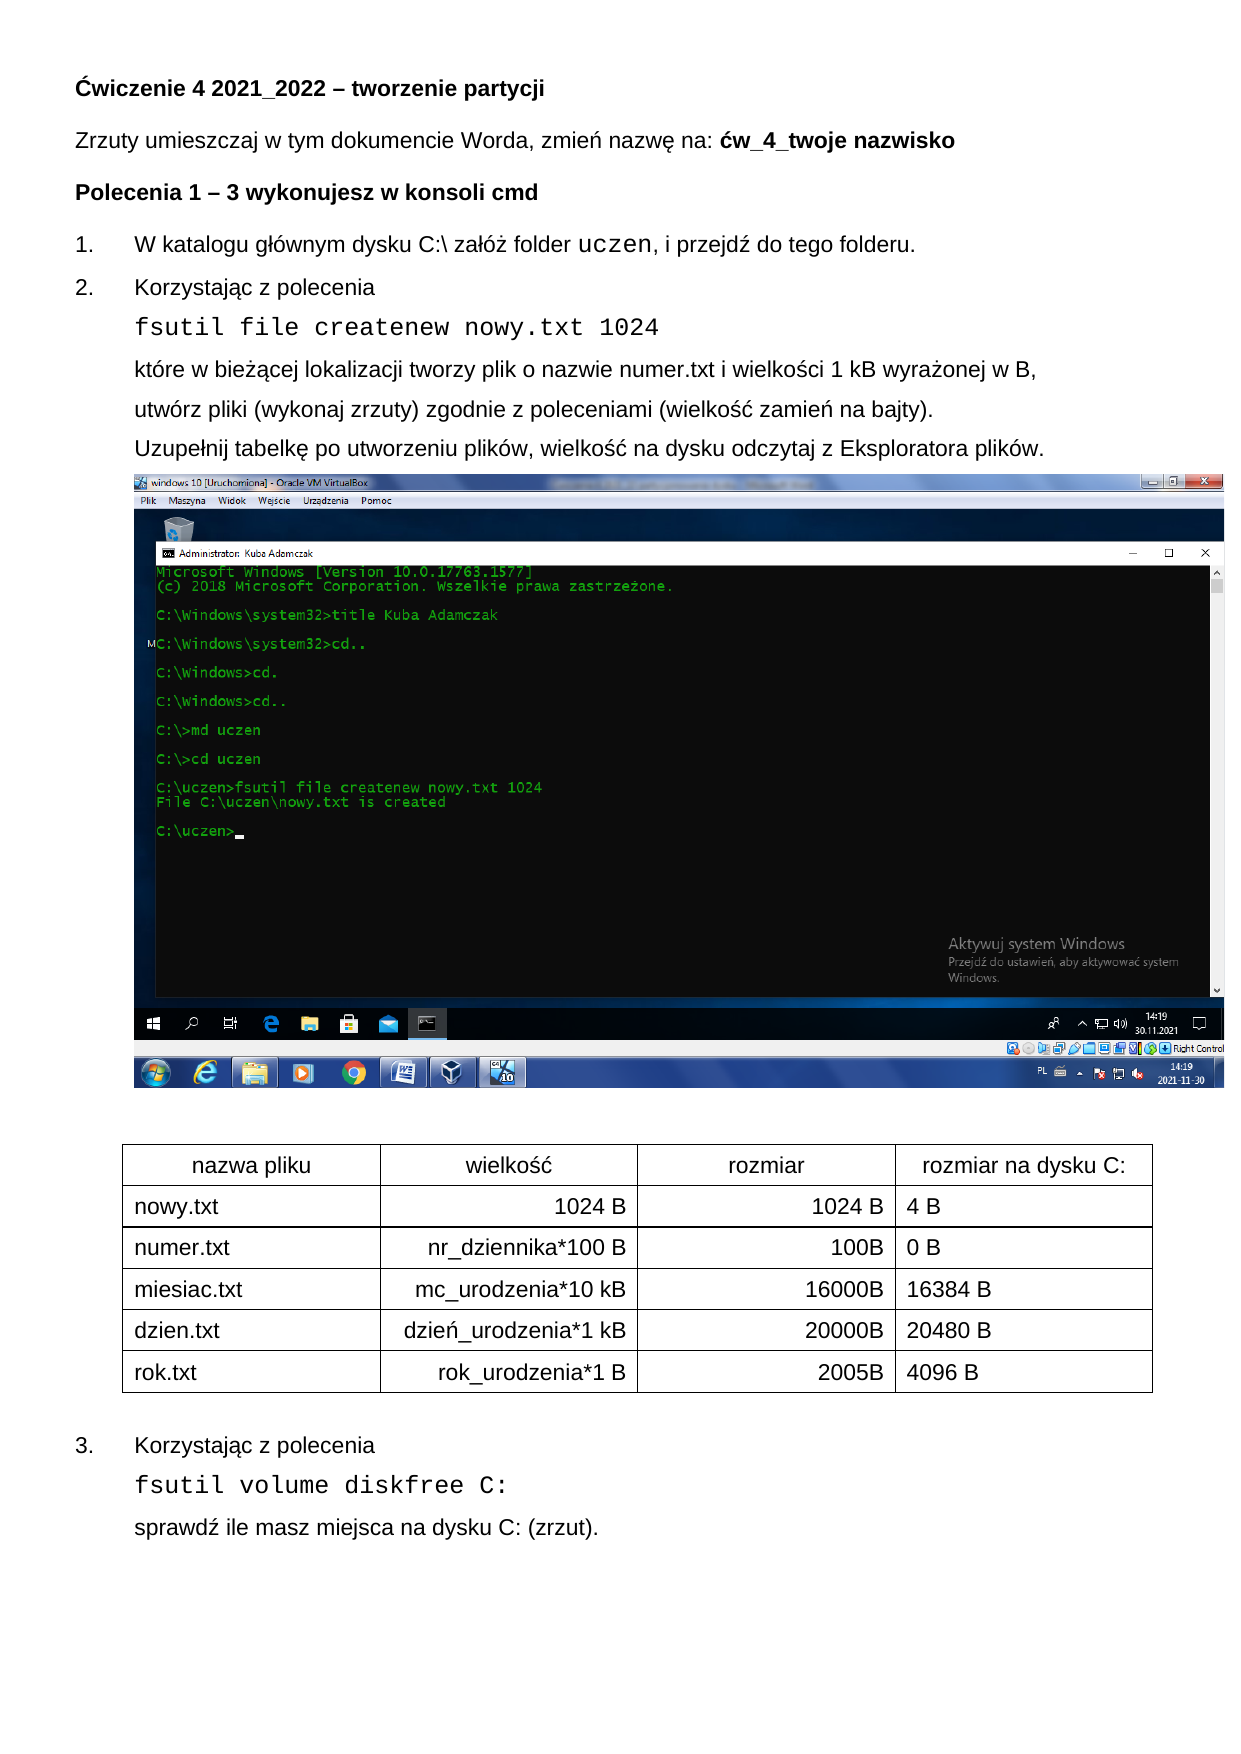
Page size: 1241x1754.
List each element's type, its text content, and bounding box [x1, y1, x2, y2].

table_cell 1024 B [638, 1186, 895, 1226]
table_cell nowy.txt [123, 1186, 380, 1226]
table_cell 16384 B [896, 1269, 1152, 1309]
table_cell 20000B [638, 1310, 895, 1350]
table_cell 16000B [638, 1269, 895, 1309]
table_cell rok_urodzenia*1 B [381, 1351, 637, 1392]
table_cell 1024 B [381, 1186, 637, 1226]
list Korzystając z polecenia fsutil file createnew nowy.txt 1024 które w bieżącej lokalizacji tworzy plik o nazwie numer.txt i wielkości 1 kB wyrażonej w B, utwórz pliki (wykonaj zrzuty) zgodnie z poleceniami (wielkość zamień na bajty). Uzupełnij tabelkę po utworzeniu plików, wielkość na dysku odczytaj z Eksploratora plików. [75, 274, 1165, 462]
list W katalogu głównym dysku C:\ załóż folder uczen, i przejdź do tego folderu. [75, 231, 1165, 260]
table_cell 0 B [896, 1228, 1152, 1268]
text Ćwiczenie 4 2021_2022 – tworzenie partycji [75, 75, 1165, 101]
table_header nazwa pliku [123, 1145, 380, 1185]
picture [134, 474, 1225, 1088]
table_cell nr_dziennika*100 B [381, 1228, 637, 1268]
table_header rozmiar na dysku C: [896, 1145, 1152, 1185]
table_cell 4 B [896, 1186, 1152, 1226]
table_cell numer.txt [123, 1228, 380, 1268]
table_cell dzien.txt [123, 1310, 380, 1350]
table_cell 4096 B [896, 1351, 1152, 1392]
list Korzystając z polecenia fsutil volume diskfree C: sprawdź ile masz miejsca na dysku C: (zrzut). [75, 1432, 1165, 1541]
text Polecenia 1 – 3 wykonujesz w konsoli cmd [75, 179, 1165, 205]
table_cell mc_urodzenia*10 kB [381, 1269, 637, 1309]
table_cell rok.txt [123, 1351, 380, 1392]
table_cell 100B [638, 1228, 895, 1268]
table_header wielkość [381, 1145, 637, 1185]
table_cell miesiac.txt [123, 1269, 380, 1309]
table_cell 2005B [638, 1351, 895, 1392]
table_cell dzień_urodzenia*1 kB [381, 1310, 637, 1350]
table_cell 20480 B [896, 1310, 1152, 1350]
table_header rozmiar [638, 1145, 895, 1185]
text Zrzuty umieszczaj w tym dokumencie Worda, zmień nazwę na: ćw_4_twoje nazwisko [75, 127, 1165, 153]
